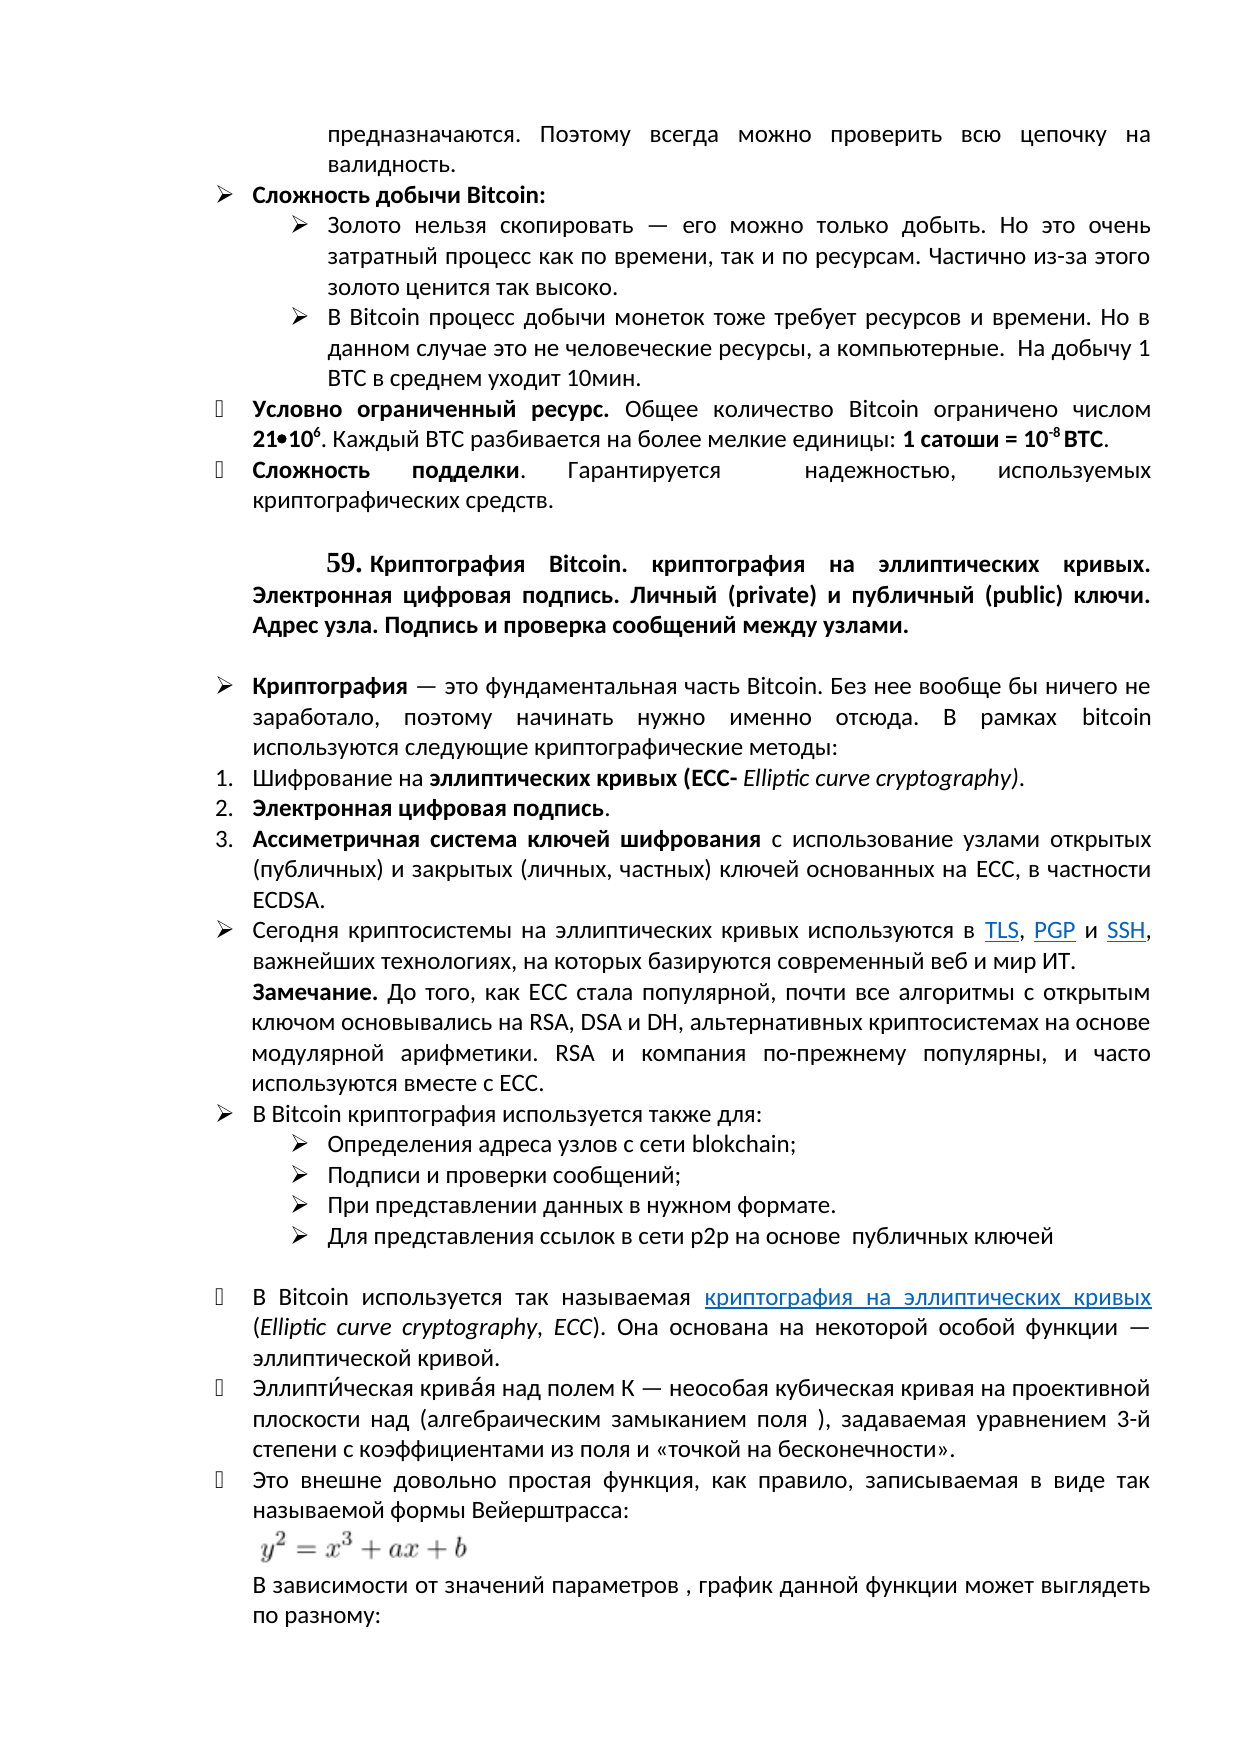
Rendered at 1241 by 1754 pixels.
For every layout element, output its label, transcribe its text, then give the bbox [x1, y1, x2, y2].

list Криптография — это фундаментальная часть Bitcoin. Без нее вообще бы ничего не заработало, поэтому начинать нужно именно отсюда. В рамках bitcoin используются следующие криптографические методы: [215, 671, 1152, 762]
list В Bitcoin используется так называемая криптография на эллиптических кривых (Elliptic curve cryptography, ECC). Она основана на некоторой особой функции — эллиптической кривой. [215, 1281, 1152, 1372]
list Электронная цифровая подпись. [215, 793, 1152, 823]
list Замечание. До того, как ECC стала популярной, почти все алгоритмы с открытым ключом основывались на RSA, DSA и DH, альтернативных криптосистемах на основе модулярной арифметики. RSA и компания по-прежнему популярны, и часто используются вместе с ECC. [251, 976, 1152, 1098]
picture [252, 1525, 478, 1569]
list Шифрование на эллиптических кривых (ECC- Elliptic curve cryptography). [215, 762, 1152, 793]
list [290, 118, 1152, 179]
list Сложность подделки. Гарантируется надежностью, используемых криптографических средств. [215, 454, 1152, 515]
list Ассиметричная система ключей шифрования с использование узлами открытых (публичных) и закрытых (личных, частных) ключей основанных на ECC, в частности ECDSA. [215, 823, 1152, 915]
list В Bitcoin процесс добычи монеток тоже требует ресурсов и времени. Но в данном случае это не человеческие ресурсы, а компьютерные. На добычу 1 BTC в среднем уходит 10мин. [290, 301, 1152, 393]
list Условно ограниченный ресурс. Общее количество Bitcoin ограничено числом 21106. Каждый BTC разбивается на более мелкие единицы: 1 сатоши = 10-8 BTC. [215, 393, 1152, 454]
list В зависимости от значений параметров , график данной функции может выглядеть по разному: [252, 1569, 1152, 1630]
list Сложность добычи Bitcoin: [215, 179, 1152, 210]
list Золото нельзя скопировать — его можно только добыть. Но это очень затратный процесс как по времени, так и по ресурсам. Частично из-за этого золото ценится так высоко. [290, 210, 1152, 301]
list Определения адреса узлов с сети blokchain; [290, 1128, 1152, 1159]
list Сегодня криптосистемы на эллиптических кривых используются в TLS, PGP и SSH, важнейших технологиях, на которых базируются современный веб и мир ИТ. [215, 915, 1152, 976]
list Подписи и проверки сообщений; [290, 1159, 1152, 1189]
list При представлении данных в нужном формате. [290, 1189, 1152, 1220]
list Для представления ссылок в сети р2р на основе публичных ключей [290, 1220, 1152, 1250]
list Это внешне довольно простая функция, как правило, записываемая в виде так называемой формы Вейерштрасса: [215, 1464, 1152, 1525]
list Эллипти́ческая крива́я над полем К — неособая кубическая кривая на проективной плоскости над (алгебраическим замыканием поля ), задаваемая уравнением 3-й степени с коэффициентами из поля и «точкой на бесконечности». [215, 1372, 1152, 1464]
list Криптография Bitcoin. криптография на эллиптических кривых. Электронная цифровая подпись. Личный (private) и публичный (public) ключи. Адрес узла. Подпись и проверка сообщений между узлами. [252, 545, 1152, 640]
list В Bitcoin криптография используется также для: [215, 1098, 1152, 1128]
